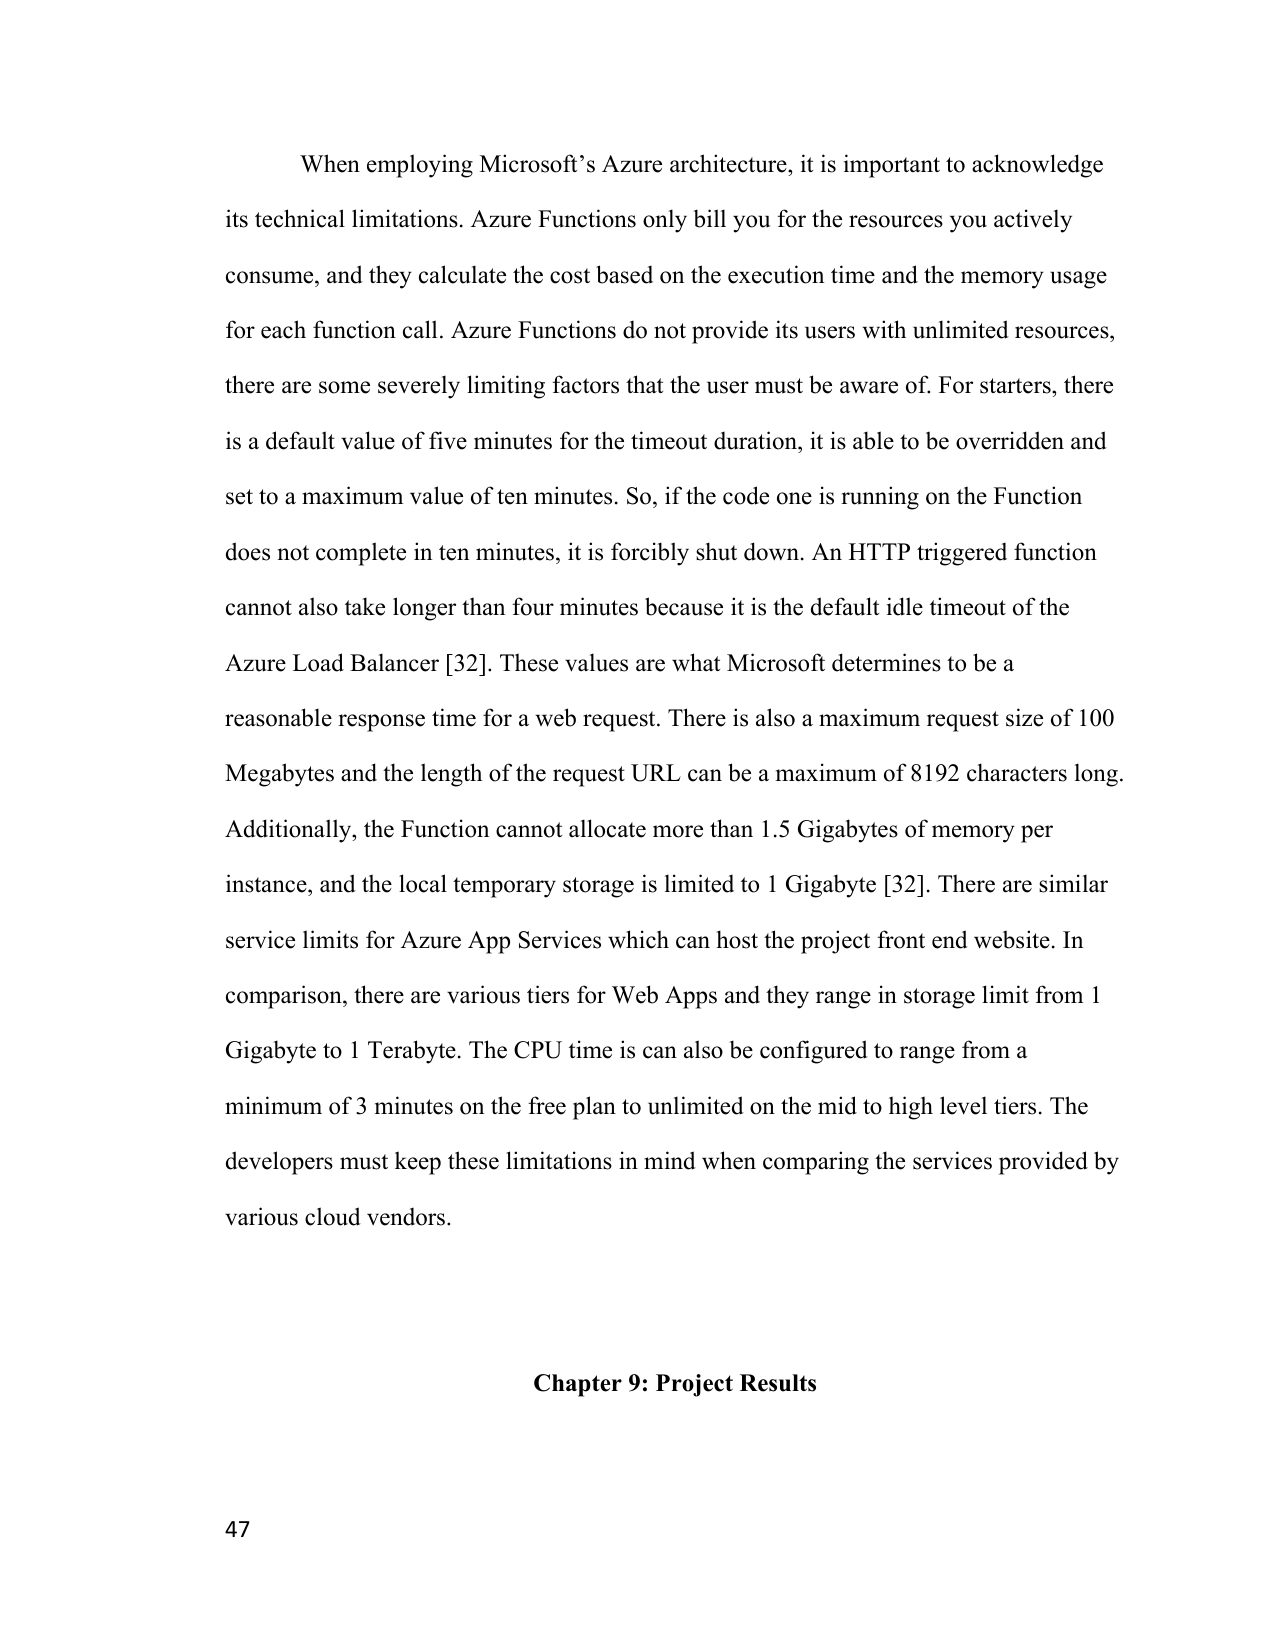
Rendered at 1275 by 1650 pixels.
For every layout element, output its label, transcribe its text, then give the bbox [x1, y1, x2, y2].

text Chapter 9: Project Results [225, 1369, 1125, 1397]
text When employing Microsoft’s Azure architecture, it is important to acknowledge its technical limitations. Azure Functions only bill you for the resources you actively consume, and they calculate the cost based on the execution time and the memory usage for each function call. Azure Functions do not provide its users with unlimited resources, there are some severely limiting factors that the user must be aware of. For starters, there is a default value of five minutes for the timeout duration, it is able to be overridden and set to a maximum value of ten minutes. So, if the code one is running on the Function does not complete in ten minutes, it is forcibly shut down. An HTTP triggered function cannot also take longer than four minutes because it is the default idle timeout of the Azure Load Balancer [32]. These values are what Microsoft determines to be a reasonable response time for a web request. There is also a maximum request size of 100 Megabytes and the length of the request URL can be a maximum of 8192 characters long. Additionally, the Function cannot allocate more than 1.5 Gigabytes of memory per instance, and the local temporary storage is limited to 1 Gigabyte [32]. There are similar service limits for Azure App Services which can host the project front end website. In comparison, there are various tiers for Web Apps and they range in storage limit from 1 Gigabyte to 1 Terabyte. The CPU time is can also be configured to range from a minimum of 3 minutes on the free plan to unlimited on the mid to high level tiers. The developers must keep these limitations in mind when comparing the services provided by various cloud vendors. [225, 150, 1125, 1231]
